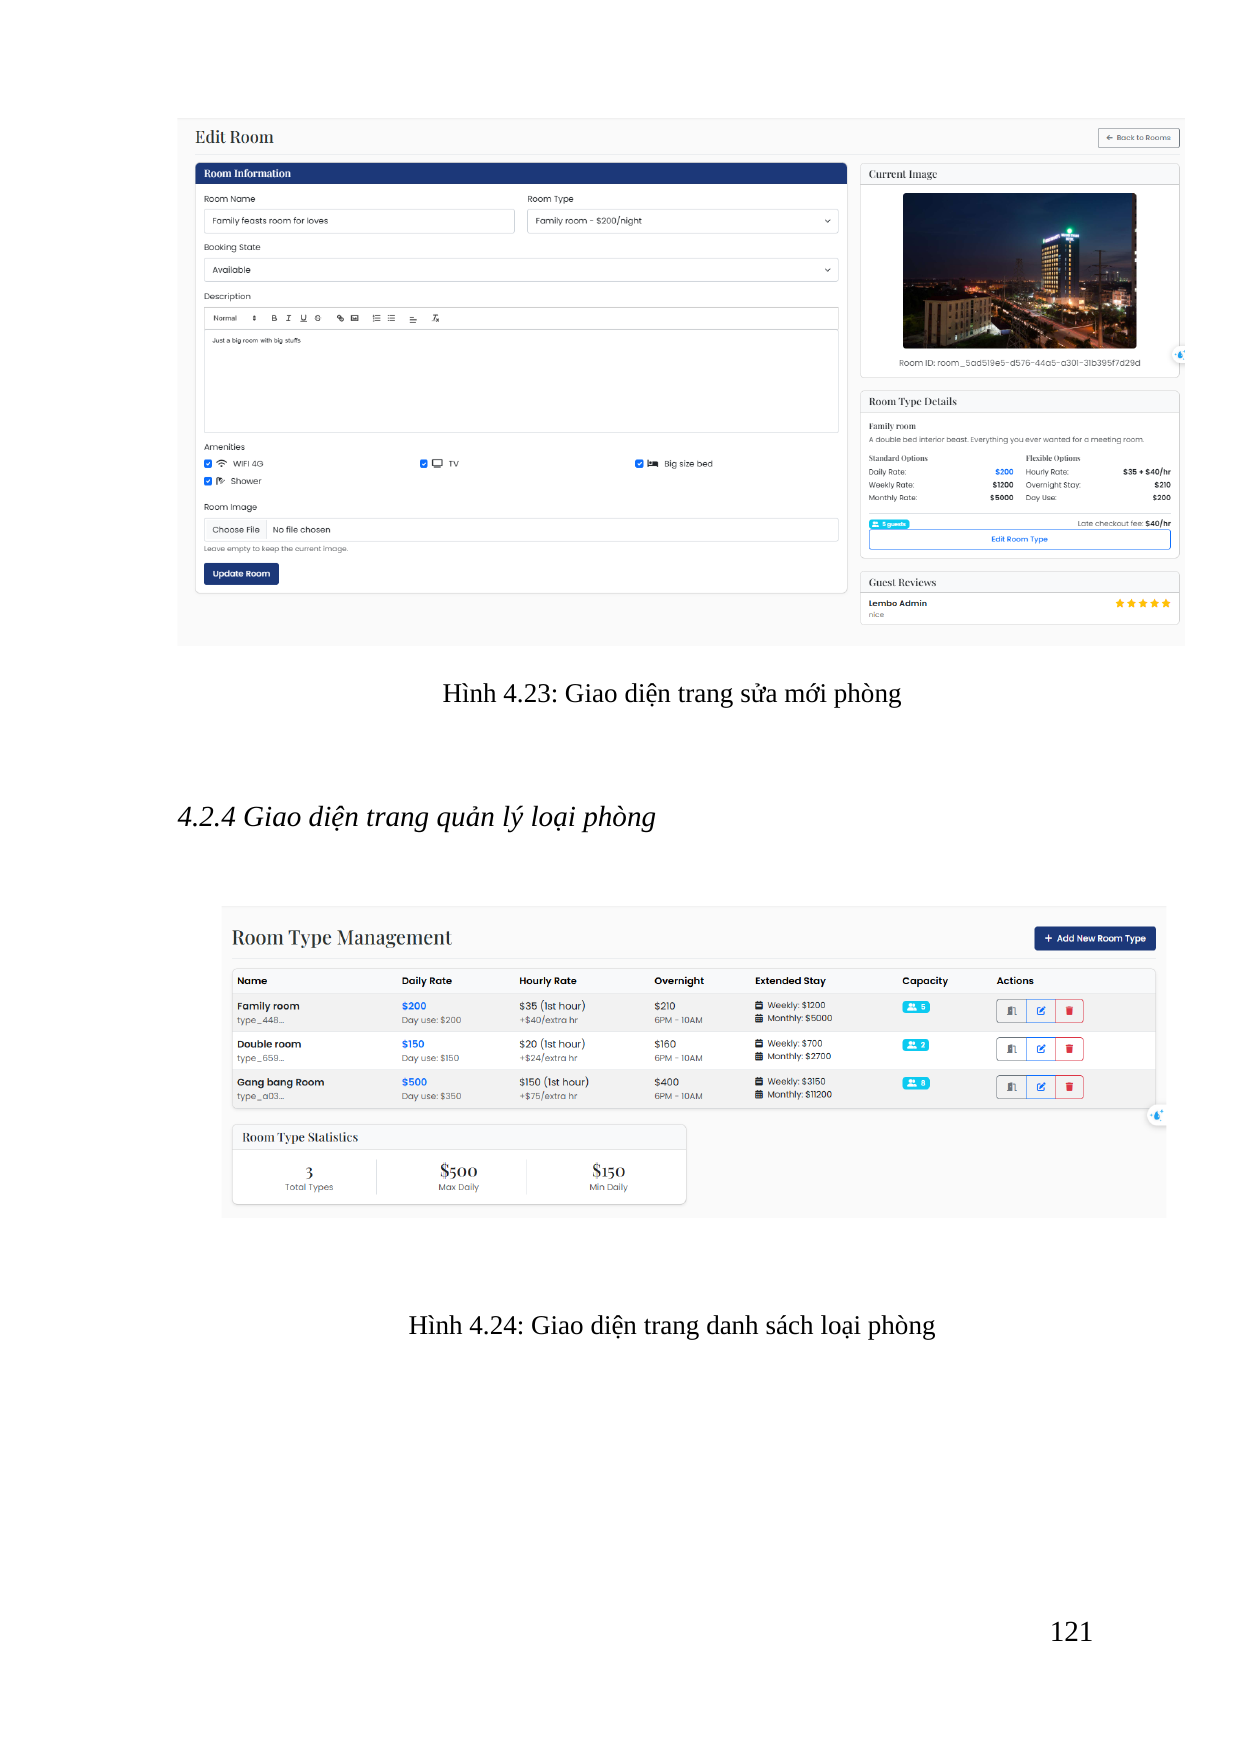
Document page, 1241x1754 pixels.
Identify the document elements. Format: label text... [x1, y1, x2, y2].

picture [221, 906, 1167, 1218]
text Giao diện trang quản lý loại phòng [177, 799, 1122, 832]
text Hình 4.23: Giao diện trang sửa mới phòng [177, 677, 1122, 708]
picture [177, 118, 1185, 646]
text Hình 4.24: Giao diện trang danh sách loại phòng [177, 1309, 1122, 1340]
